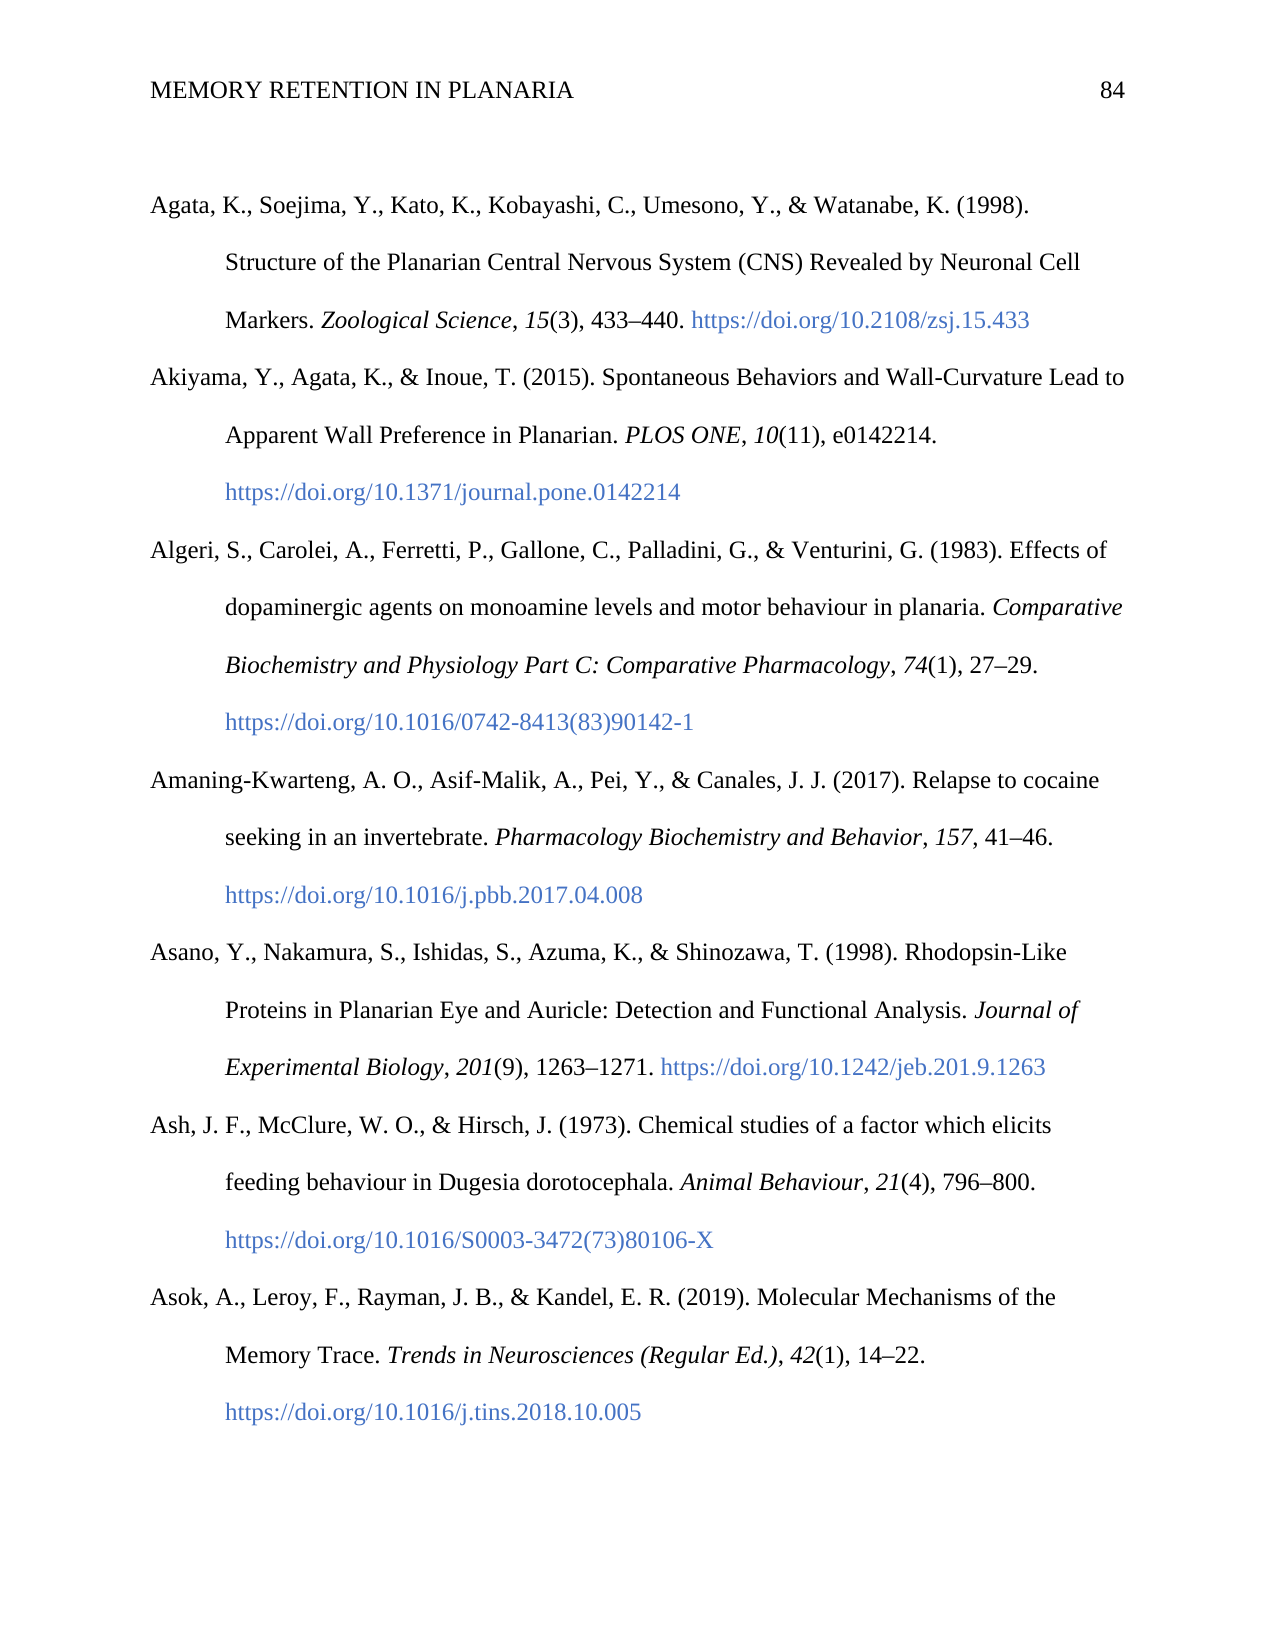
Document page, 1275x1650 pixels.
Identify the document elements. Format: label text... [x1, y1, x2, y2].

text Ash, J. F., McClure, W. O., & Hirsch, J. (1973). Chemical studies of a factor which elicits feeding behaviour in Dugesia dorotocephala. Animal Behaviour, 21(4), 796–800. https://doi.org/10.1016/S0003-3472(73)80106-X [150, 1110, 1125, 1254]
text Algeri, S., Carolei, A., Ferretti, P., Gallone, C., Palladini, G., & Venturini, G. (1983). Effects of dopaminergic agents on monoamine levels and motor behaviour in planaria. Comparative Biochemistry and Physiology Part C: Comparative Pharmacology, 74(1), 27–29. https://doi.org/10.1016/0742-8413(83)90142-1 [150, 535, 1125, 736]
text Agata, K., Soejima, Y., Kato, K., Kobayashi, C., Umesono, Y., & Watanabe, K. (1998). Structure of the Planarian Central Nervous System (CNS) Revealed by Neuronal Cell Markers. Zoological Science, 15(3), 433–440. https://doi.org/10.2108/zsj.15.433 [150, 190, 1125, 334]
text Amaning-Kwarteng, A. O., Asif-Malik, A., Pei, Y., & Canales, J. J. (2017). Relapse to cocaine seeking in an invertebrate. Pharmacology Biochemistry and Behavior, 157, 41–46. https://doi.org/10.1016/j.pbb.2017.04.008 [150, 765, 1125, 909]
text Asano, Y., Nakamura, S., Ishidas, S., Azuma, K., & Shinozawa, T. (1998). Rhodopsin-Like Proteins in Planarian Eye and Auricle: Detection and Functional Analysis. Journal of Experimental Biology, 201(9), 1263–1271. https://doi.org/10.1242/jeb.201.9.1263 [150, 937, 1125, 1081]
text Akiyama, Y., Agata, K., & Inoue, T. (2015). Spontaneous Behaviors and Wall-Curvature Lead to Apparent Wall Preference in Planarian. PLOS ONE, 10(11), e0142214. https://doi.org/10.1371/journal.pone.0142214 [150, 362, 1125, 506]
text Asok, A., Leroy, F., Rayman, J. B., & Kandel, E. R. (2019). Molecular Mechanisms of the Memory Trace. Trends in Neurosciences (Regular Ed.), 42(1), 14–22. https://doi.org/10.1016/j.tins.2018.10.005 [150, 1282, 1125, 1426]
